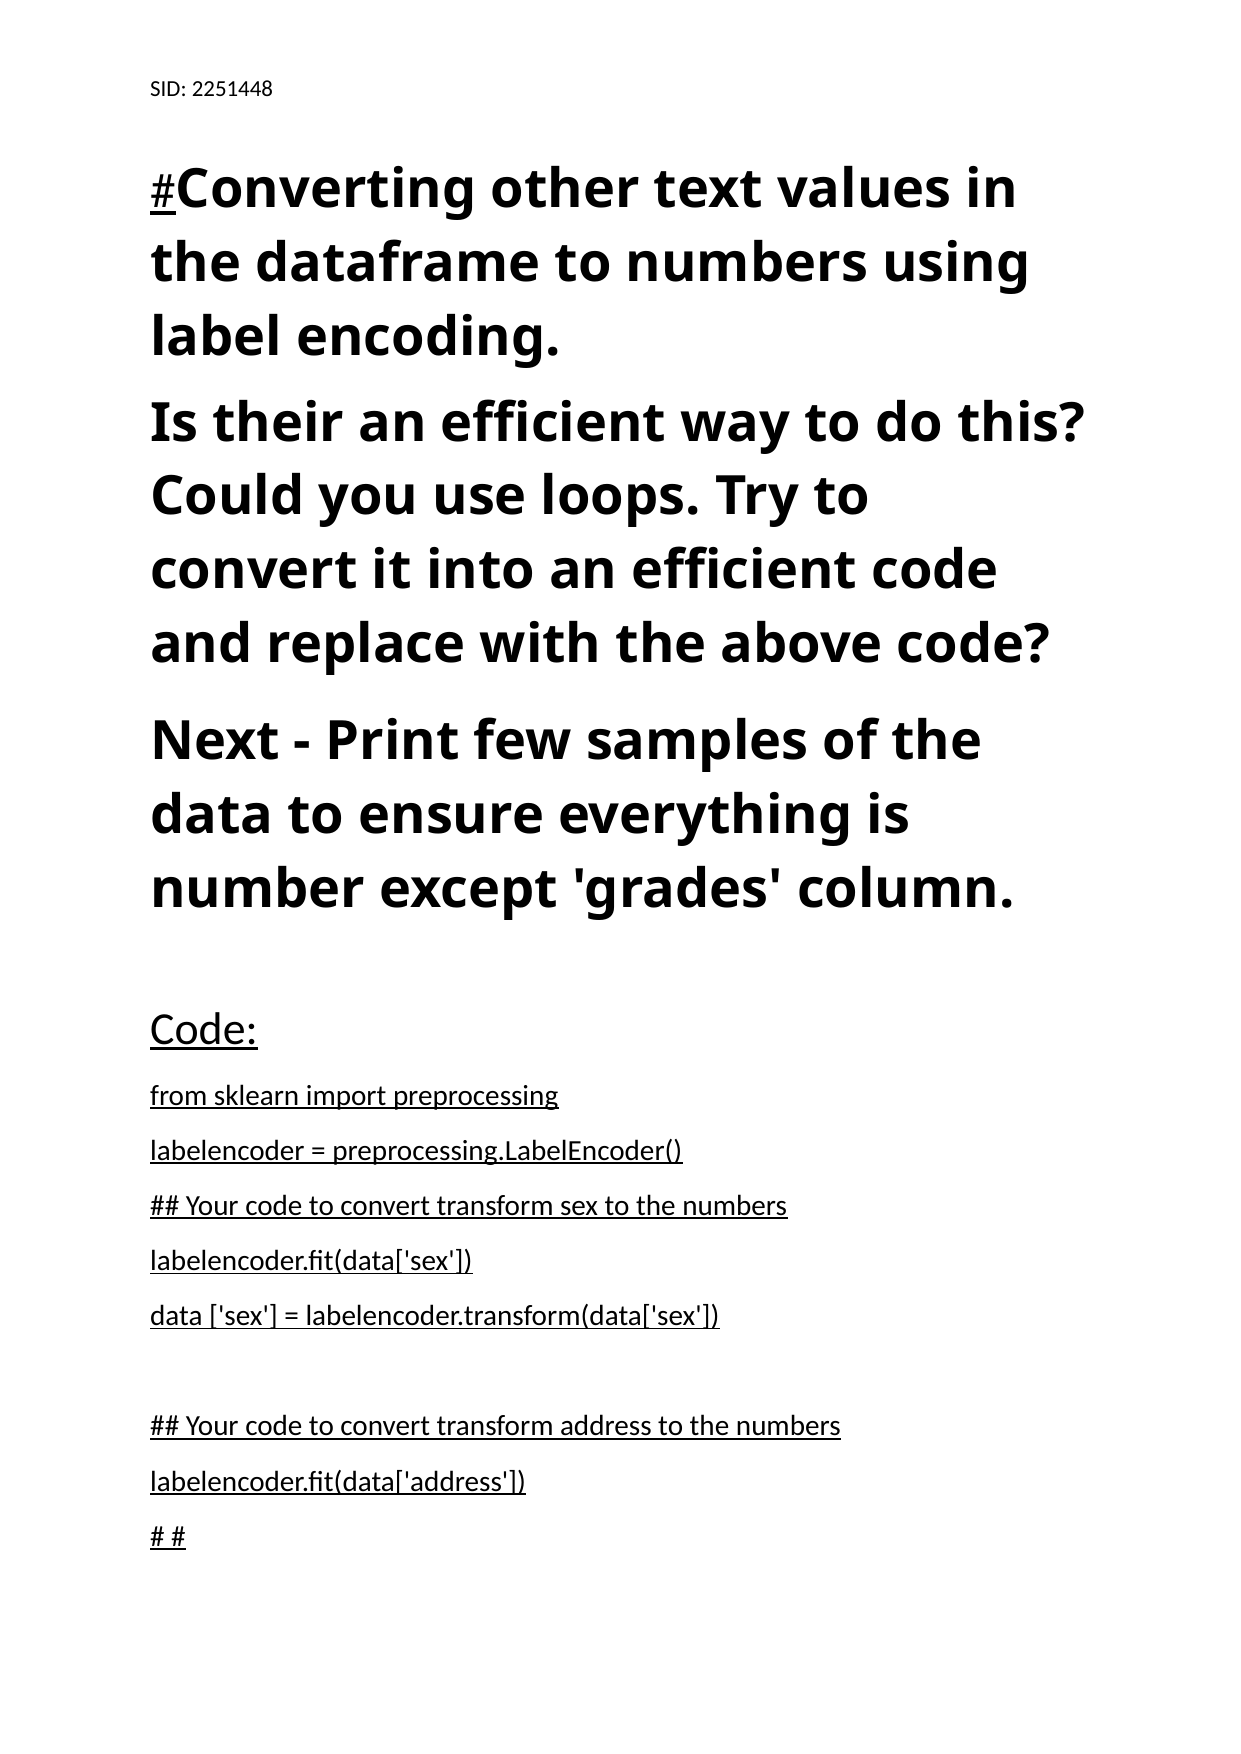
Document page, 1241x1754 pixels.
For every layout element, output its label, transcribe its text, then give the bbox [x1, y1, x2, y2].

text ## Your code to convert transform address to the numbers [150, 1407, 1090, 1443]
text from sklearn import preprocessing [150, 1077, 1090, 1112]
text ## Your code to convert transform sex to the numbers [150, 1187, 1090, 1223]
subtitle #Converting other text values in the dataframe to numbers using label encoding. [150, 150, 1090, 371]
text labelencoder = preprocessing.LabelEncoder() [150, 1132, 1090, 1168]
text Code: [150, 1000, 1090, 1056]
subtitle Next - Print few samples of the data to ensure everything is number except 'grades' column. [910, 702, 1090, 923]
subtitle Is their an efficient way to do this? Could you use loops. Try to convert it into an efficient code and replace with the above code? [871, 383, 1090, 678]
text labelencoder.fit(data['sex']) [150, 1242, 1090, 1278]
text labelencoder.fit(data['address']) [150, 1463, 1090, 1498]
text data ['sex'] = labelencoder.transform(data['sex']) [150, 1297, 1090, 1333]
text # # [150, 1518, 1090, 1553]
